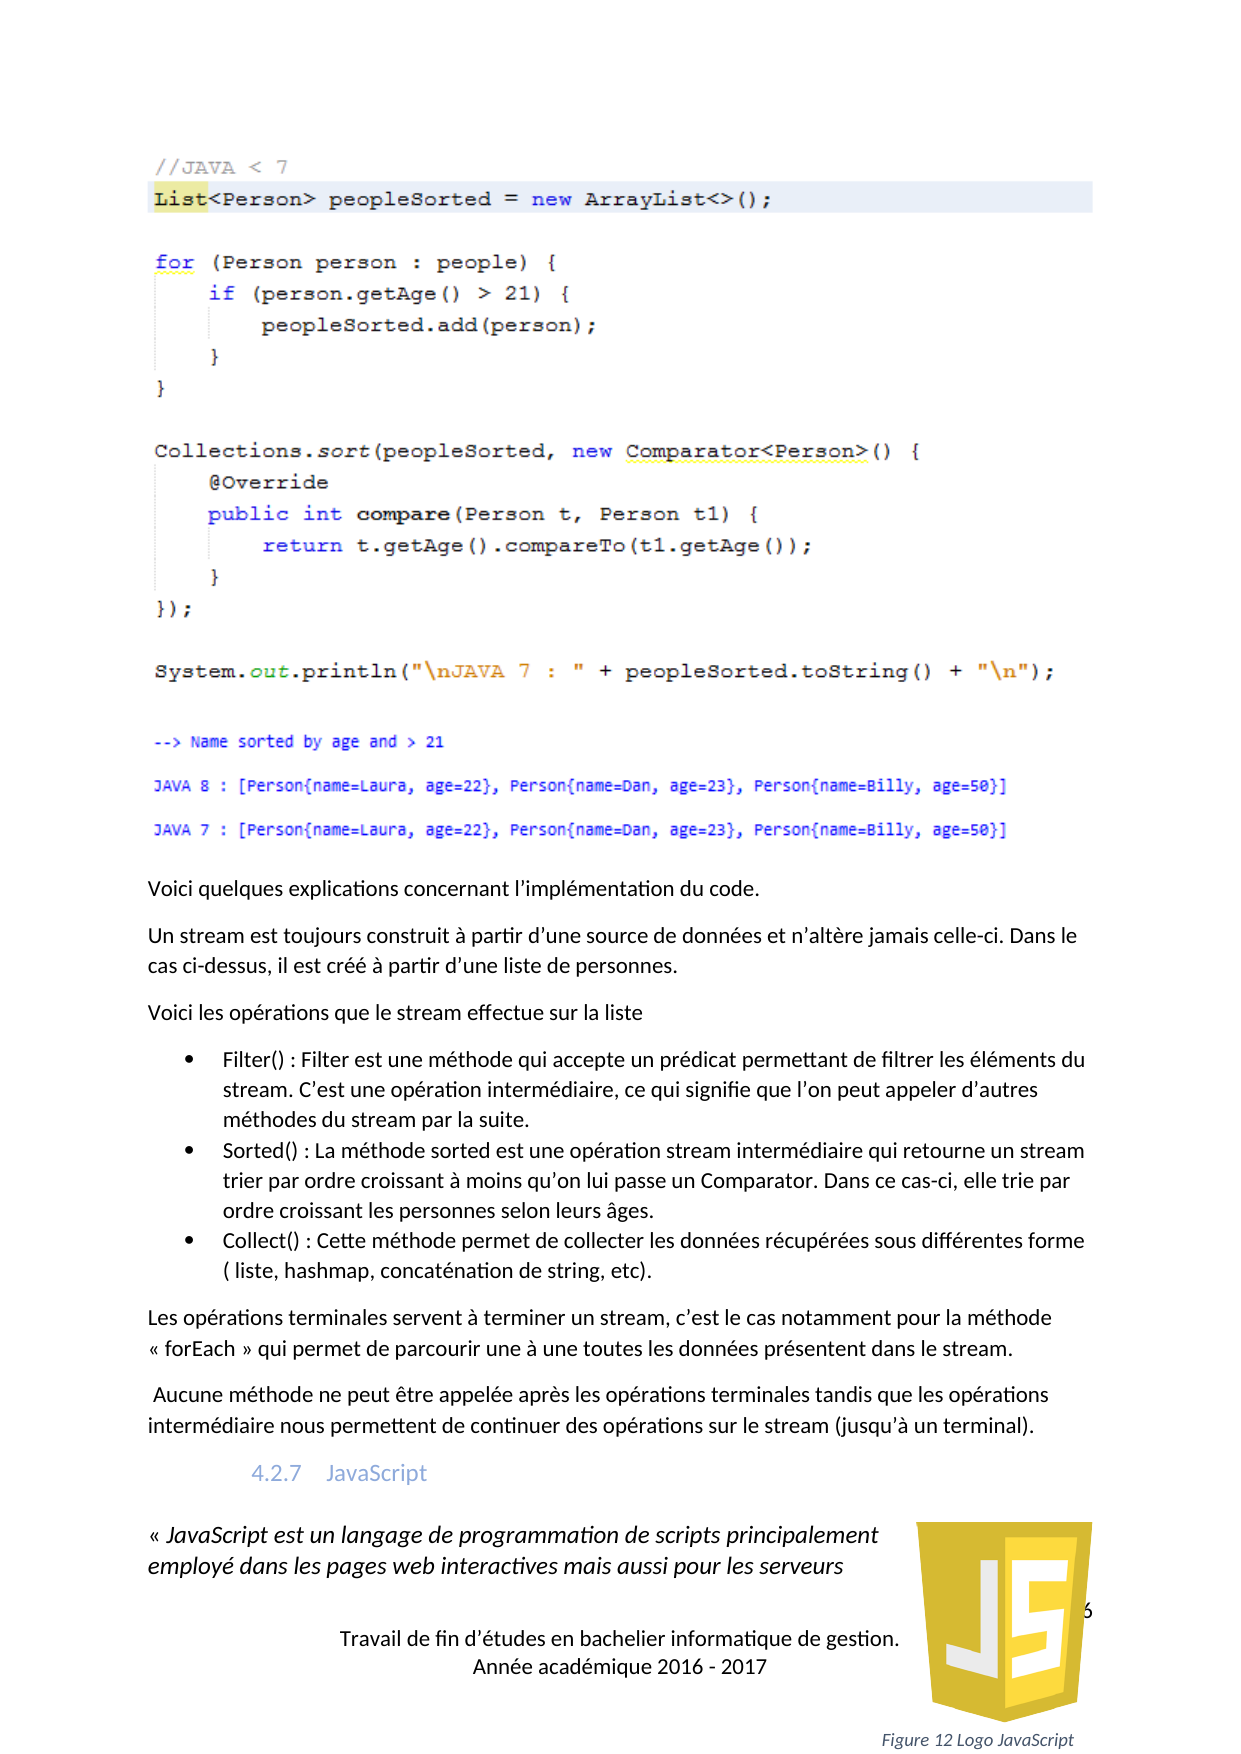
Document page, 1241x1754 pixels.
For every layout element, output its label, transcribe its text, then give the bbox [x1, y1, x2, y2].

text JavaScript [251, 1458, 1093, 1488]
picture [916, 1522, 1093, 1723]
list Collect() : Cette méthode permet de collecter les données récupérées sous différentes forme ( liste, hashmap, concaténation de string, etc). [185, 1226, 1093, 1284]
picture [147, 724, 1089, 856]
text Les opérations terminales servent à terminer un stream, c’est le cas notamment pour la méthode « forEach » qui permet de parcourir une à une toutes les données présentent dans le stream. [148, 1303, 1093, 1362]
list Filter() : Filter est une méthode qui accepte un prédicat permettant de filtrer les éléments du stream. C’est une opération intermédiaire, ce qui signifie que l’on peut appeler d’autres méthodes du stream par la suite. [185, 1045, 1093, 1133]
picture [147, 147, 1093, 706]
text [148, 1520, 1093, 1581]
text Aucune méthode ne peut être appelée après les opérations terminales tandis que les opérations intermédiaire nous permettent de continuer des opérations sur le stream (jusqu’à un terminal). [148, 1381, 1093, 1439]
text Voici les opérations que le stream effectue sur la liste [148, 998, 1093, 1026]
text Un stream est toujours construit à partir d’une source de données et n’altère jamais celle-ci. Dans le cas ci-dessus, il est créé à partir d’une liste de personnes. [148, 921, 1093, 979]
text Voici quelques explications concernant l’implémentation du code. [148, 874, 1093, 902]
list Sorted() : La méthode sorted est une opération stream intermédiaire qui retourne un stream trier par ordre croissant à moins qu’on lui passe un Comparator. Dans ce cas-ci, elle trie par ordre croissant les personnes selon leurs âges. [185, 1136, 1093, 1224]
